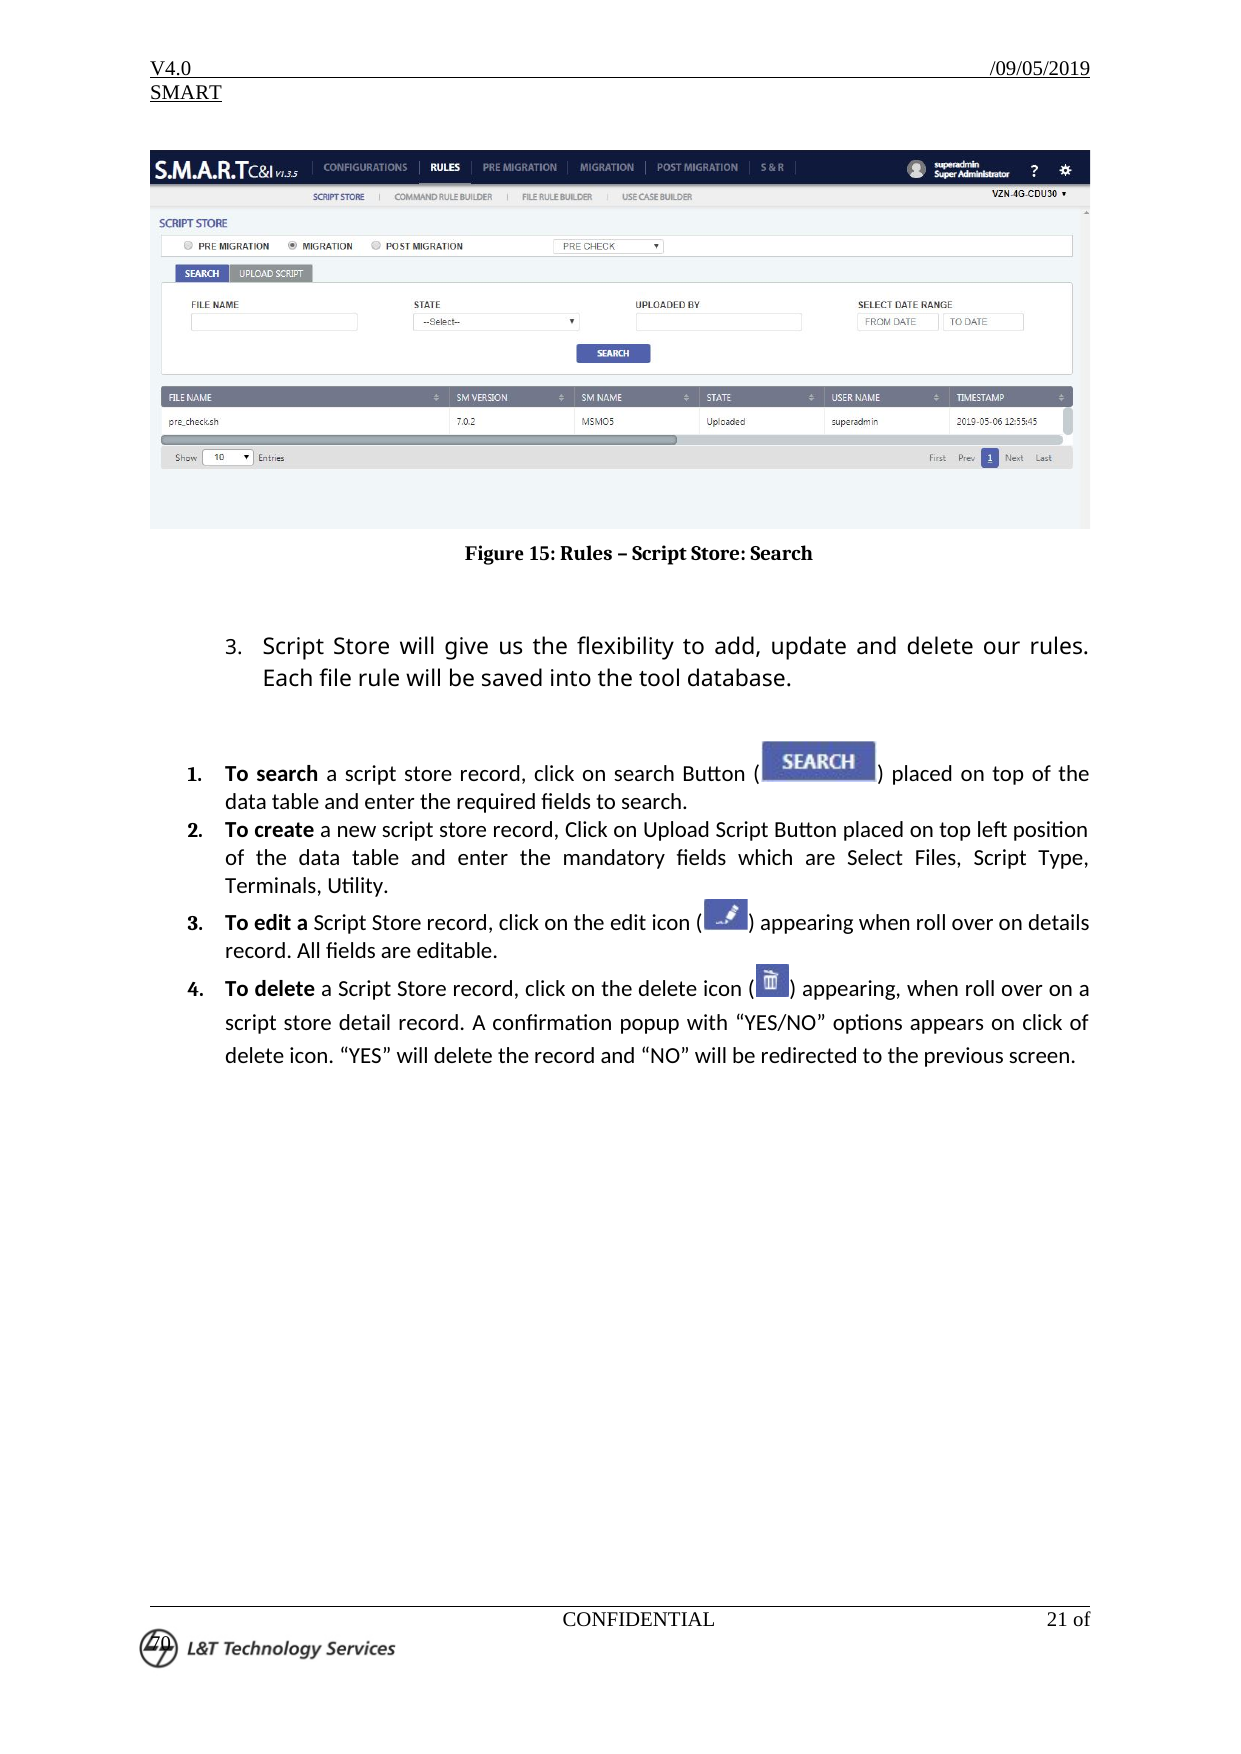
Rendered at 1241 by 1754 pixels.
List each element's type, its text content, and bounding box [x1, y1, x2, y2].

list To delete a Script Store record, click on the delete icon () appearing, when roll over on a script store detail record. A confirmation popup with “YES/NO” options appears on click of delete icon. “YES” will delete the record and “NO” will be redirected to the previous screen. [187, 964, 1090, 1069]
picture [756, 964, 789, 997]
picture [703, 899, 748, 931]
picture [150, 150, 1091, 529]
list Script Store will give us the flexibility to add, update and delete our rules. Each file rule will be saved into the tool database. [225, 630, 1090, 693]
picture [137, 1618, 397, 1680]
picture [761, 741, 877, 782]
list To create a new script store record, Click on Upload Script Button placed on top left position of the data table and enter the mandatory fields which are Select Files, Script Type, Terminals, Utility. [187, 815, 1090, 899]
text Figure 15: Rules – Script Store: Search [150, 541, 1090, 565]
list To search a script store record, click on search Button () placed on top of the data table and enter the required fields to search. [187, 741, 1090, 815]
list To edit a Script Store record, click on the edit icon () appearing when roll over on details record. All fields are editable. [187, 899, 1090, 964]
